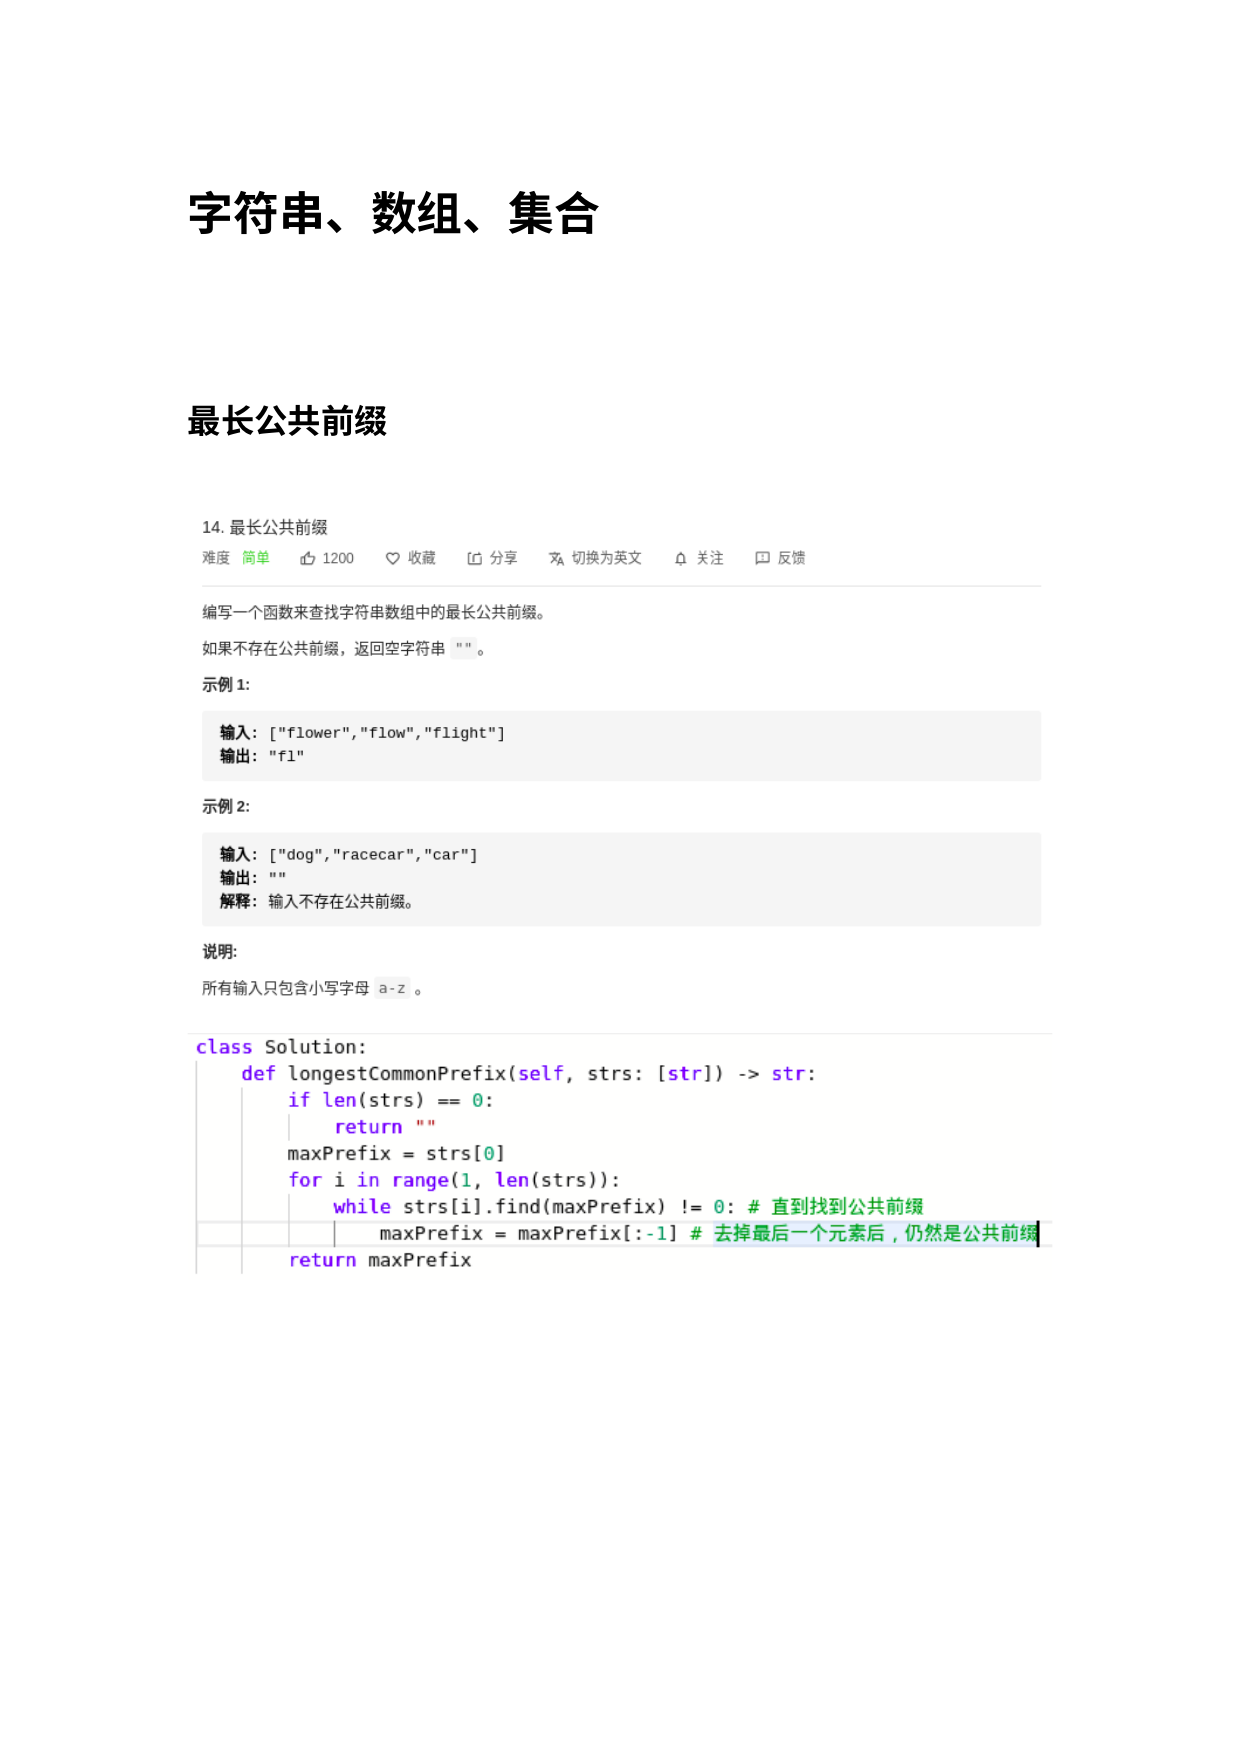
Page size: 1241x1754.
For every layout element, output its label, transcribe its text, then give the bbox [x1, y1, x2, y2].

picture [187, 1033, 1053, 1280]
subtitle 字符串、数组、集合 [187, 162, 1053, 259]
picture [187, 513, 1053, 1006]
subtitle 最长公共前缀 [187, 387, 1053, 452]
